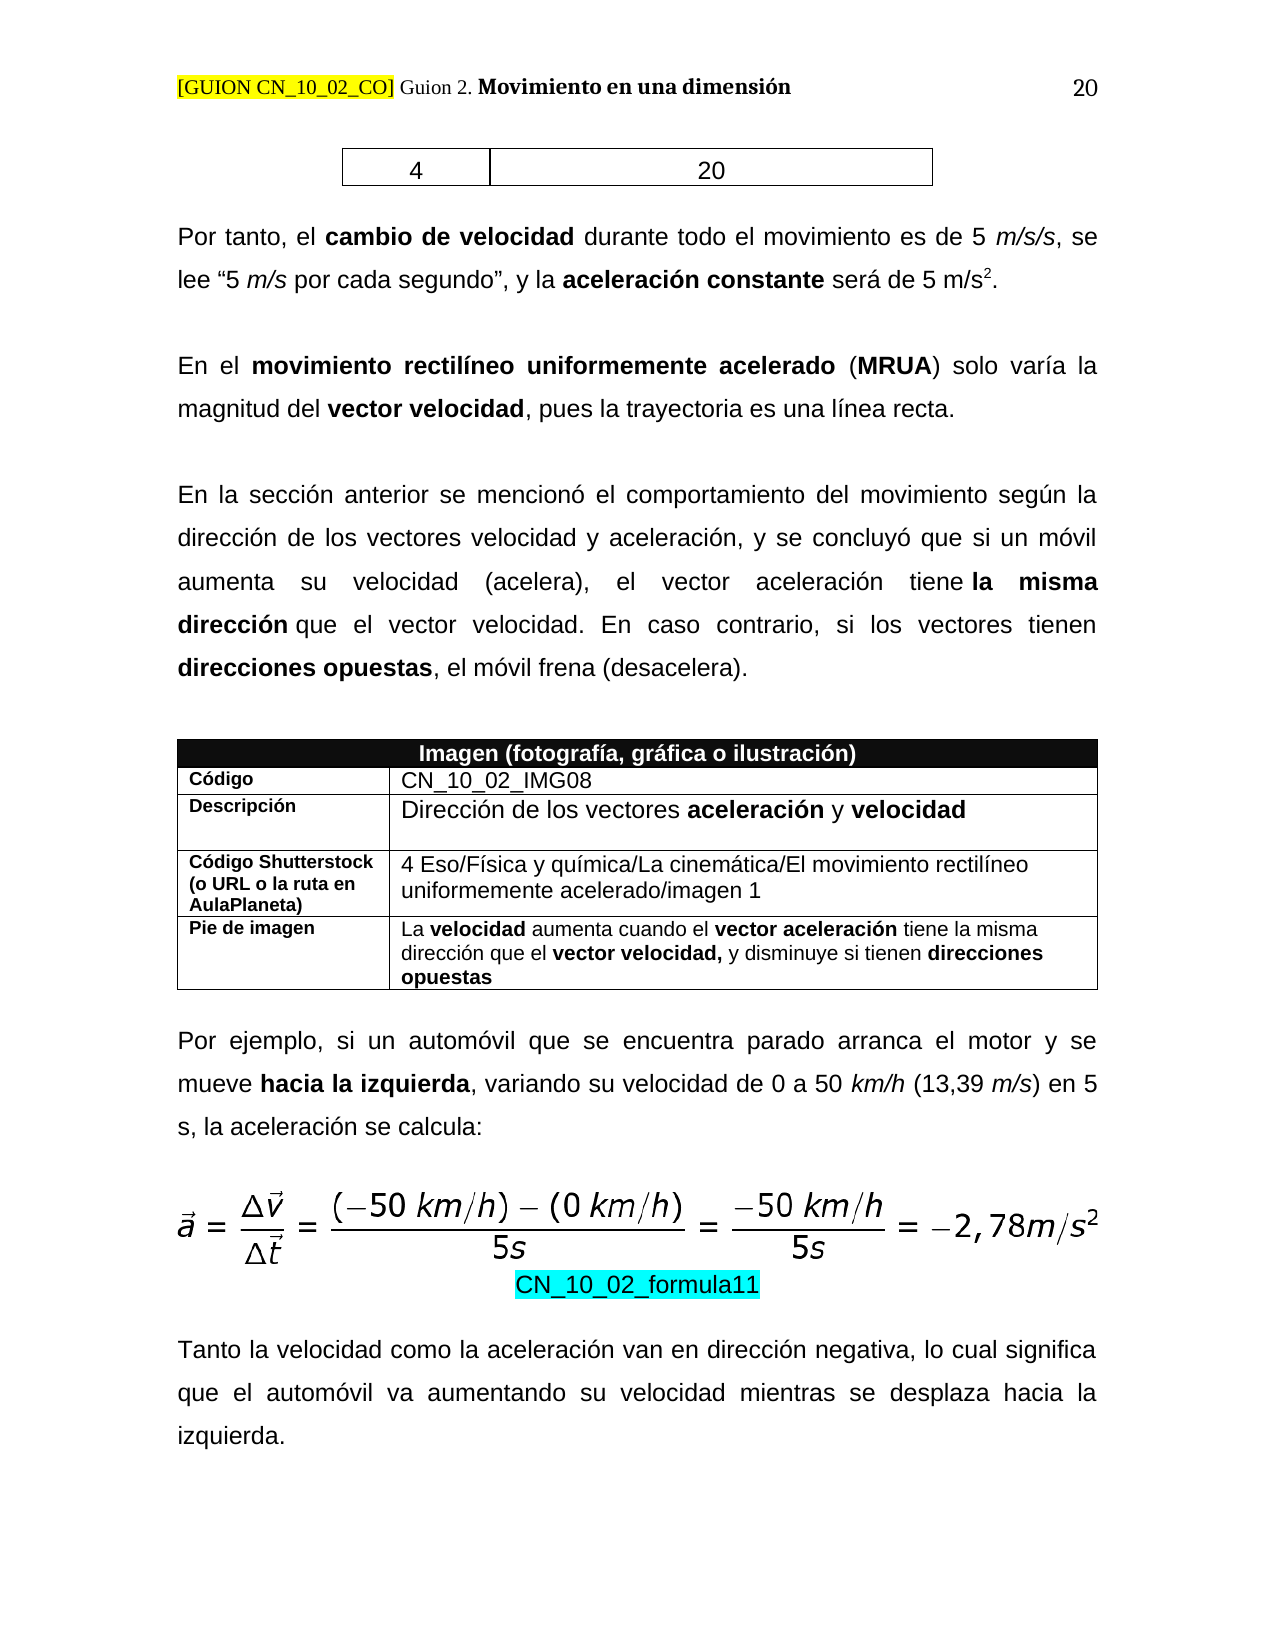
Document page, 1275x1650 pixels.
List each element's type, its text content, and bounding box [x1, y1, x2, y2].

text Tanto la velocidad como la aceleración van en dirección negativa, lo cual significa que el automóvil va aumentando su velocidad mientras se desplaza hacia la izquierda. [177, 1335, 1098, 1450]
table_cell La velocidad aumenta cuando el vector aceleración tiene la misma dirección que el vector velocidad, y disminuye si tienen direcciones opuestas [390, 917, 1097, 989]
text CN_10_02_formula11 [177, 1264, 1098, 1299]
picture [177, 1191, 1098, 1264]
table_cell Código Shutterstock (o URL o la ruta en AulaPlaneta) [178, 851, 389, 916]
table_cell 4 [343, 149, 489, 184]
table_cell 4 Eso/Física y química/La cinemática/El movimiento rectilíneo uniformemente acelerado/imagen 1 [390, 851, 1097, 916]
table_cell 20 [491, 149, 932, 184]
table_cell Descripción [178, 795, 389, 850]
text En el movimiento rectilíneo uniformemente acelerado (MRUA) solo varía la magnitud del vector velocidad, pues la trayectoria es una línea recta. [177, 351, 1098, 423]
table_header Imagen (fotografía, gráfica o ilustración) [178, 740, 1097, 766]
table_cell Pie de imagen [178, 917, 389, 989]
text En la sección anterior se mencionó el comportamiento del movimiento según la dirección de los vectores velocidad y aceleración, y se concluyó que si un móvil aumenta su velocidad (acelera), el vector aceleración tiene la misma dirección que el vector velocidad. En caso contrario, si los vectores tienen direcciones opuestas, el móvil frena (desacelera). [177, 480, 1098, 682]
table_cell Código [178, 768, 389, 794]
text Por ejemplo, si un automóvil que se encuentra parado arranca el motor y se mueve hacia la izquierda, variando su velocidad de 0 a 50 km/h (13,39 m/s) en 5 s, la aceleración se calcula: [177, 1026, 1098, 1141]
table_cell CN_10_02_IMG08 [390, 768, 1097, 794]
table_cell Dirección de los vectores aceleración y velocidad [390, 795, 1097, 850]
text Por tanto, el cambio de velocidad durante todo el movimiento es de 5 m/s/s, se lee “5 m/s por cada segundo”, y la aceleración constante será de 5 m/s2. [177, 222, 1098, 293]
